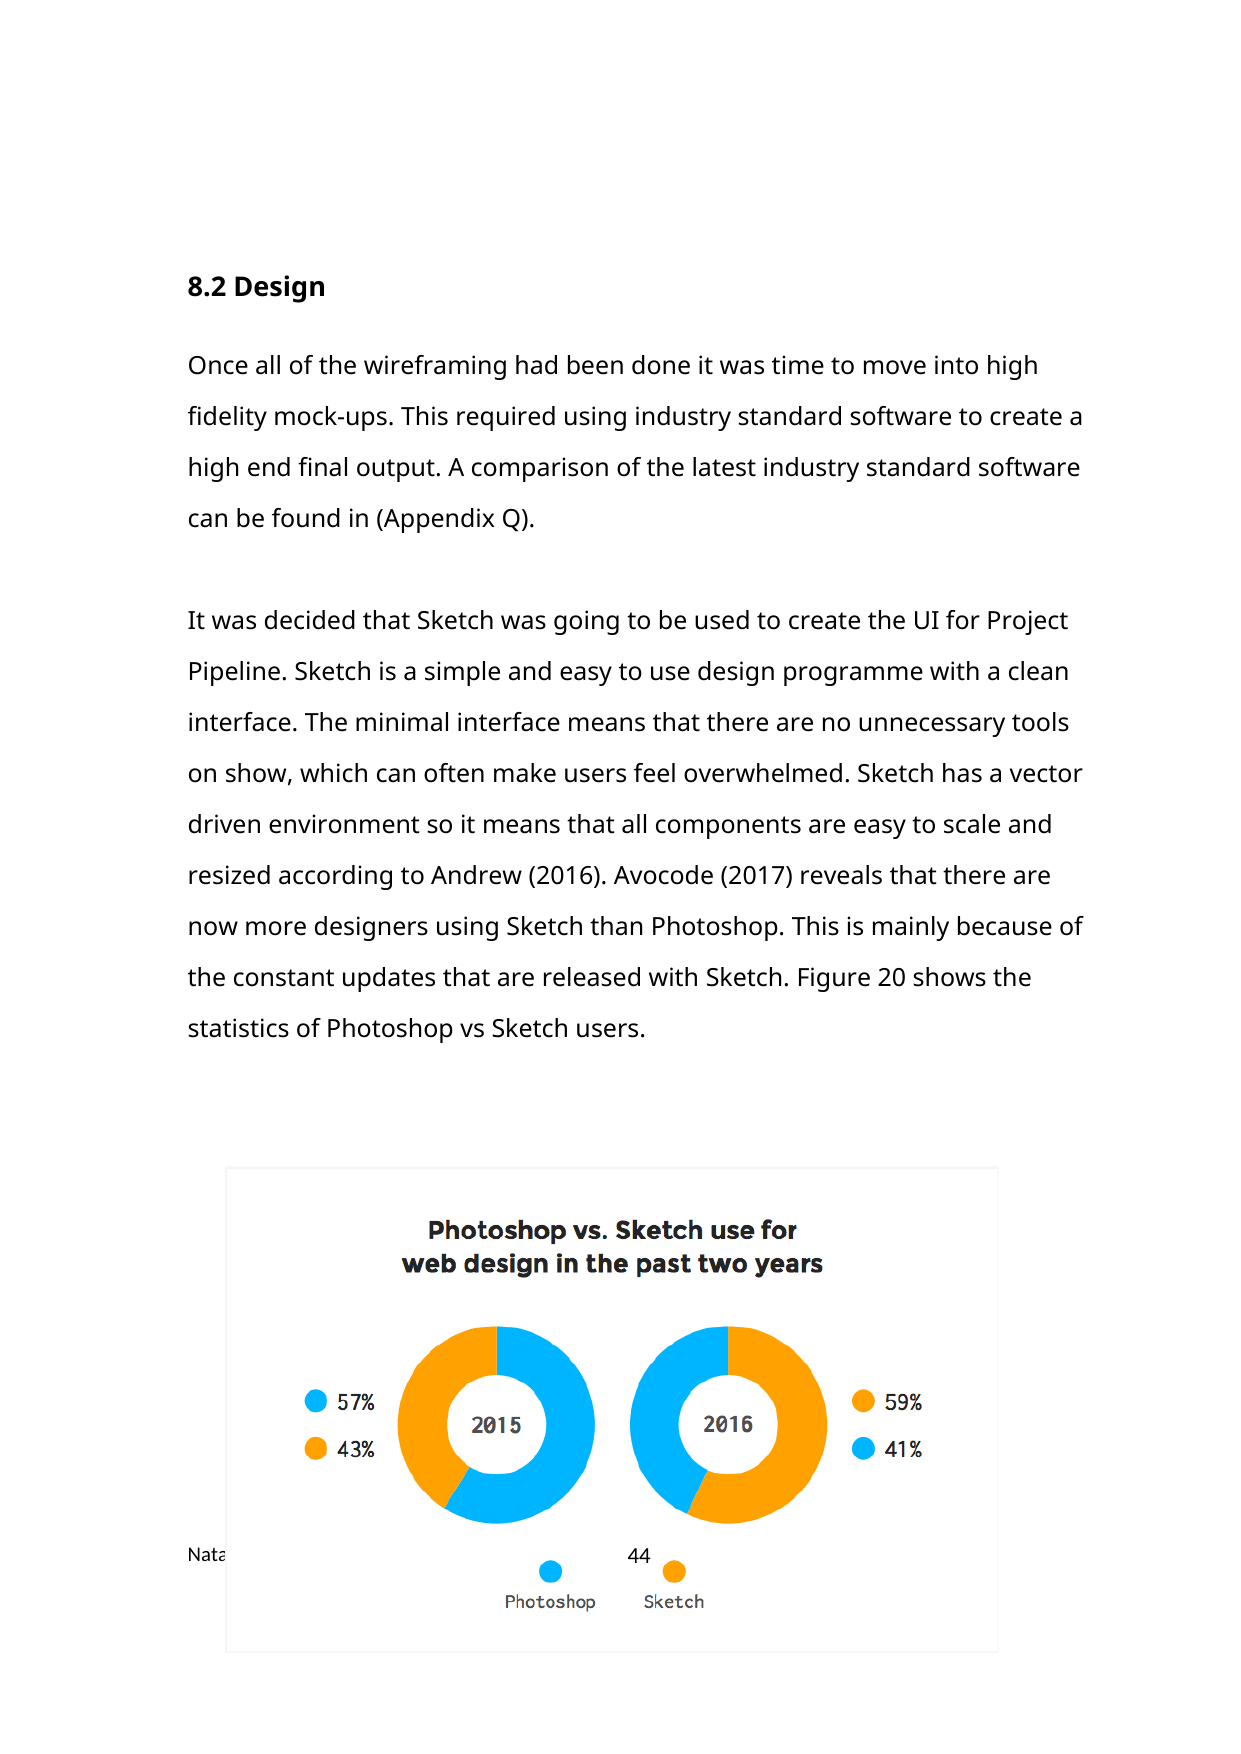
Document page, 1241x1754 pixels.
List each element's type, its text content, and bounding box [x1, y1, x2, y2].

text It was decided that Sketch was going to be used to create the UI for Project Pipeline. Sketch is a simple and easy to use design programme with a clean interface. The minimal interface means that there are no unnecessary tools on show, which can often make users feel overwhelmed. Sketch has a vector driven environment so it means that all components are easy to scale and resized according to Andrew (2016). Avocode (2017) reveals that there are now more designers using Sketch than Photoshop. This is mainly because of the constant updates that are released with Sketch. Figure 20 shows the statistics of Photoshop vs Sketch users. [187, 602, 1090, 1045]
text Once all of the wireframing had been done it was time to move into high fidelity mock-ups. This required using industry standard software to create a high end final output. A comparison of the latest industry standard software can be found in (Appendix Q). [187, 347, 1090, 534]
subtitle 8.2 Design [187, 267, 1090, 304]
picture [223, 1163, 998, 1652]
